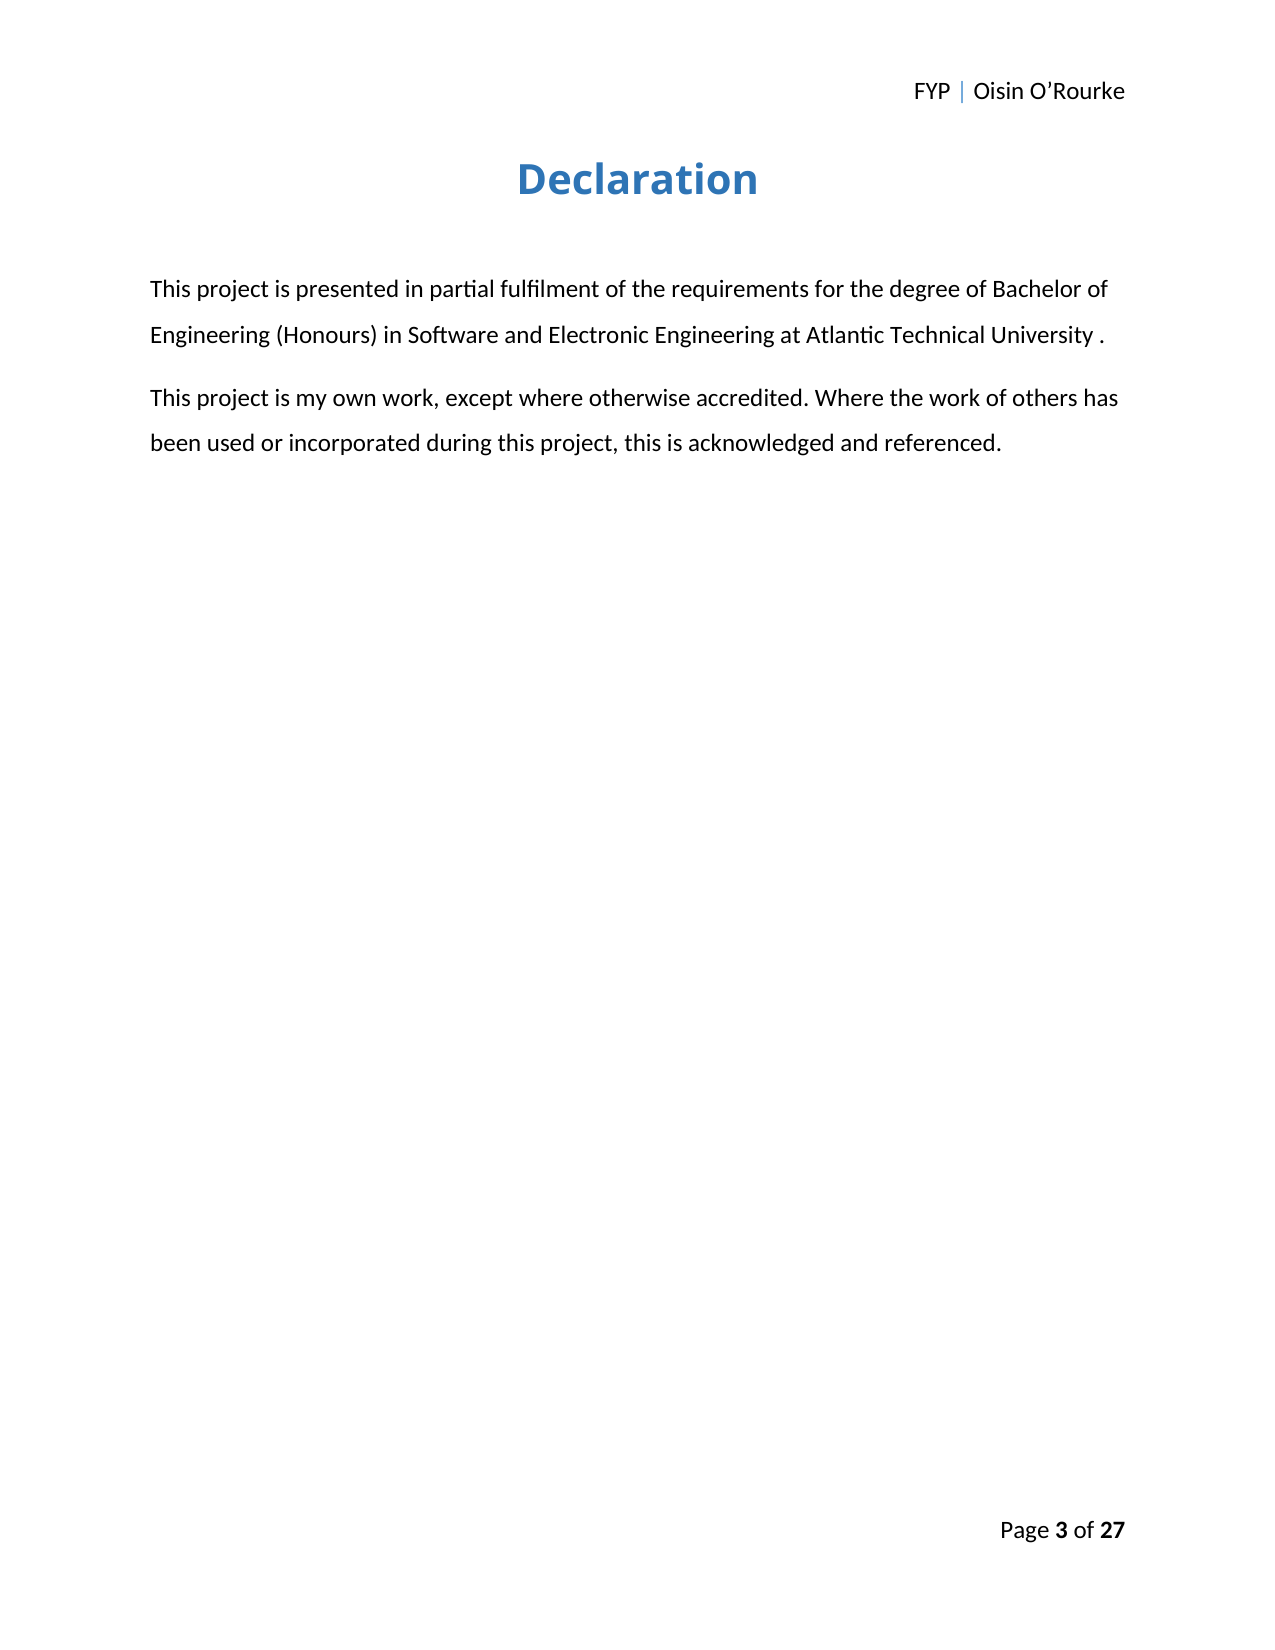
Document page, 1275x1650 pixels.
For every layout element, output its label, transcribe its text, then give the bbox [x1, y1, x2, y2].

subtitle Declaration [150, 150, 1125, 207]
text This project is presented in partial fulfilment of the requirements for the degree of Bachelor of Engineering (Honours) in Software and Electronic Engineering at Atlantic Technical University . [150, 274, 1125, 350]
text This project is my own work, except where otherwise accredited. Where the work of others has been used or incorporated during this project, this is acknowledged and referenced. [150, 382, 1125, 458]
